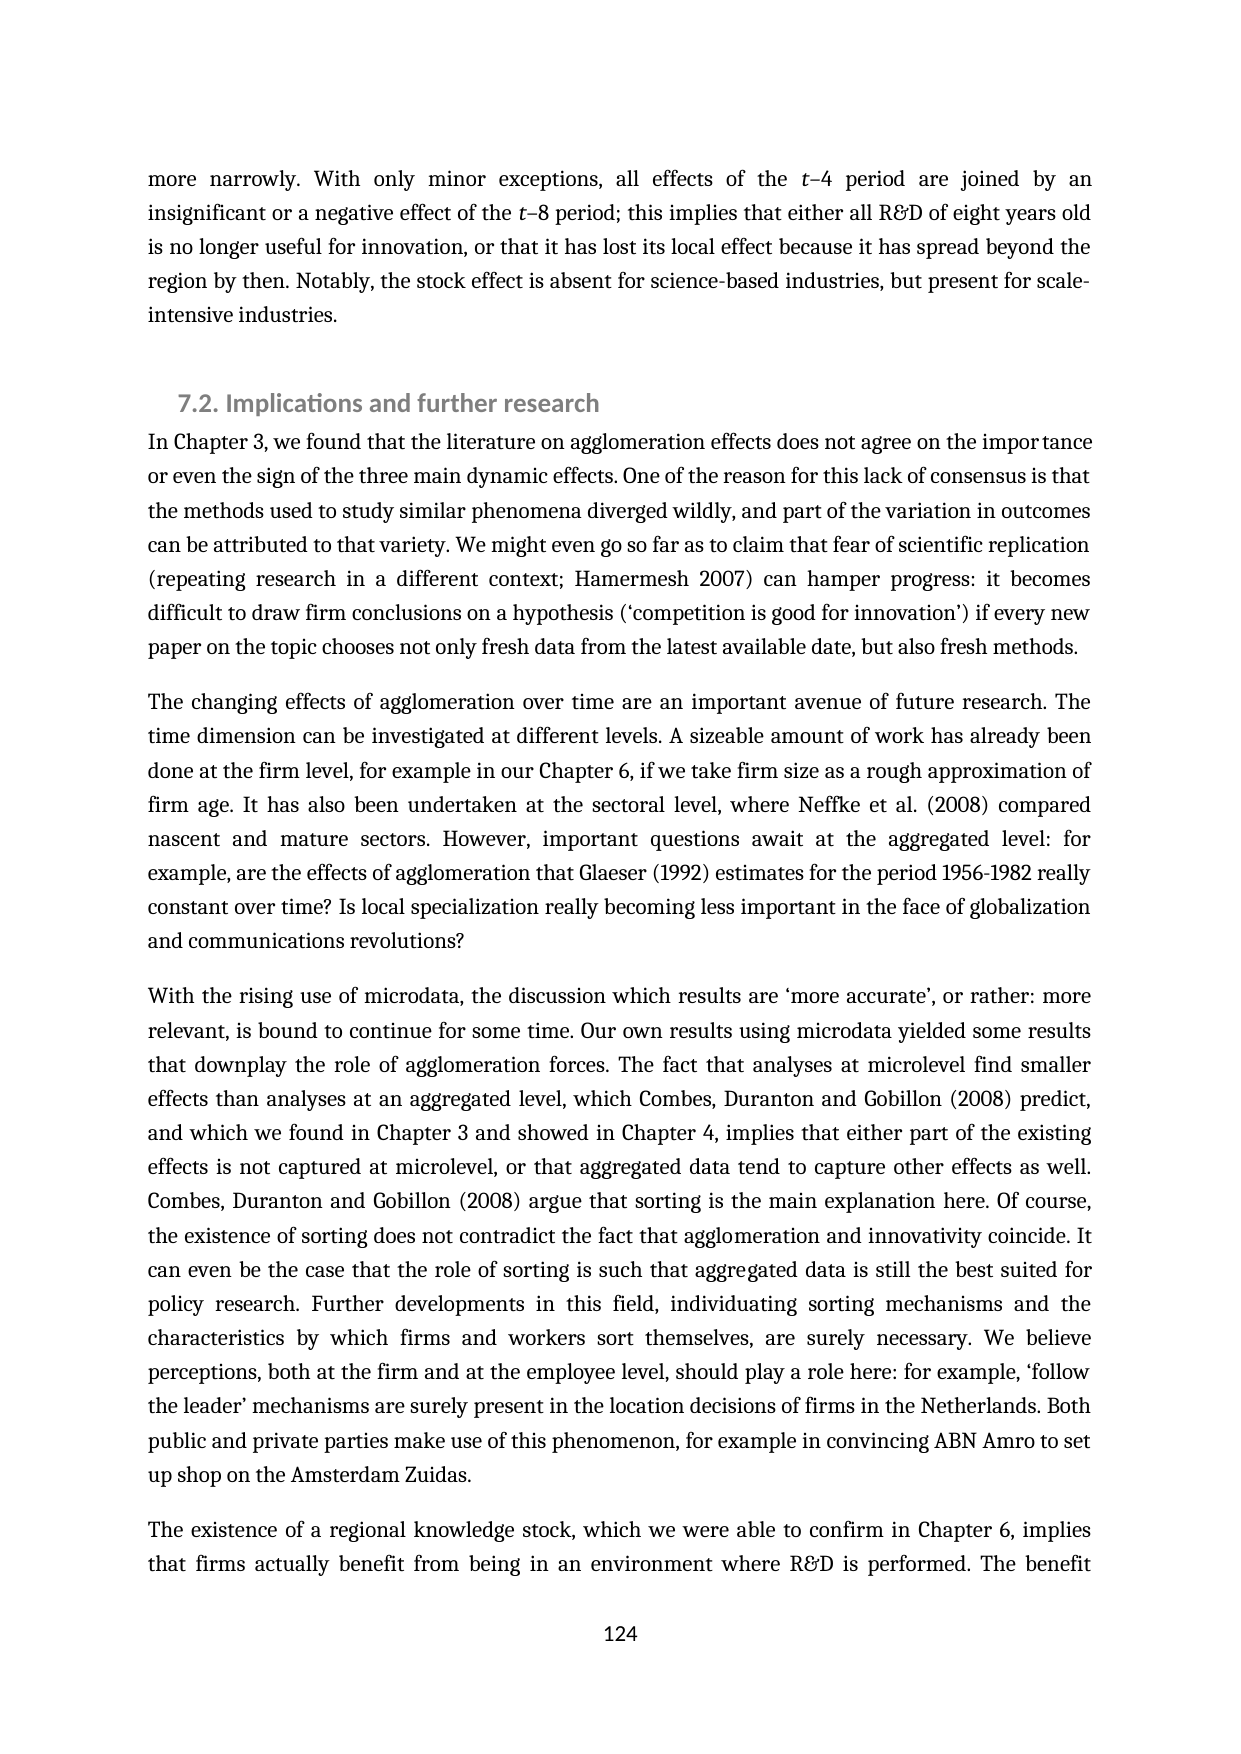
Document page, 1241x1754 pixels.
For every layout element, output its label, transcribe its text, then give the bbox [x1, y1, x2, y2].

subtitle Implications and further research [177, 386, 1092, 419]
text The changing effects of agglomeration over time are an important avenue of future research. The time dimension can be investigated at different levels. A sizeable amount of work has already been done at the firm level, for example in our Chapter 6, if we take firm size as a rough approximation of firm age. It has also been undertaken at the sectoral level, where Neffke et al. (2008) compared nascent and mature sectors. However, important questions await at the aggregated level: for example, are the effects of agglomeration that Glaeser (1992) estimates for the period 1956-1982 really constant over time? Is local specialization really becoming less important in the face of globalization and communications revolutions? [148, 689, 1092, 955]
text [148, 165, 1092, 328]
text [148, 1517, 1092, 1577]
text With the rising use of microdata, the discussion which results are ‘more accurate’, or rather: more relevant, is bound to continue for some time. Our own results using microdata yielded some results that downplay the role of agglomeration forces. The fact that analyses at microlevel find smaller effects than analyses at an aggregated level, which Combes, Duranton and Gobillon (2008) predict, and which we found in Chapter 3 and showed in Chapter 4, implies that either part of the existing effects is not captured at microlevel, or that aggregated data tend to capture other effects as well. Combes, Duranton and Gobillon (2008) argue that sorting is the main explanation here. Of course, the existence of sorting does not contradict the fact that agglomeration and innovativity coincide. It can even be the case that the role of sorting is such that aggregated data is still the best suited for policy research. Further developments in this field, individuating sorting mechanisms and the characteristics by which firms and workers sort themselves, are surely necessary. We believe perceptions, both at the firm and at the employee level, should play a role here: for example, ‘follow the leader’ mechanisms are surely present in the location decisions of firms in the Netherlands. Both public and private parties make use of this phenomenon, for example in convincing ABN Amro to set up shop on the Amsterdam Zuidas. [148, 983, 1092, 1488]
text In Chapter 3, we found that the literature on agglomeration effects does not agree on the importance or even the sign of the three main dynamic effects. One of the reason for this lack of consensus is that the methods used to study similar phenomena diverged wildly, and part of the variation in outcomes can be attributed to that variety. We might even go so far as to claim that fear of scientific replication (repeating research in a different context; Hamermesh 2007) can hamper progress: it becomes difficult to draw firm conclusions on a hypothesis (‘competition is good for innovation’) if every new paper on the topic chooses not only fresh data from the latest available date, but also fresh methods. [148, 429, 1092, 661]
